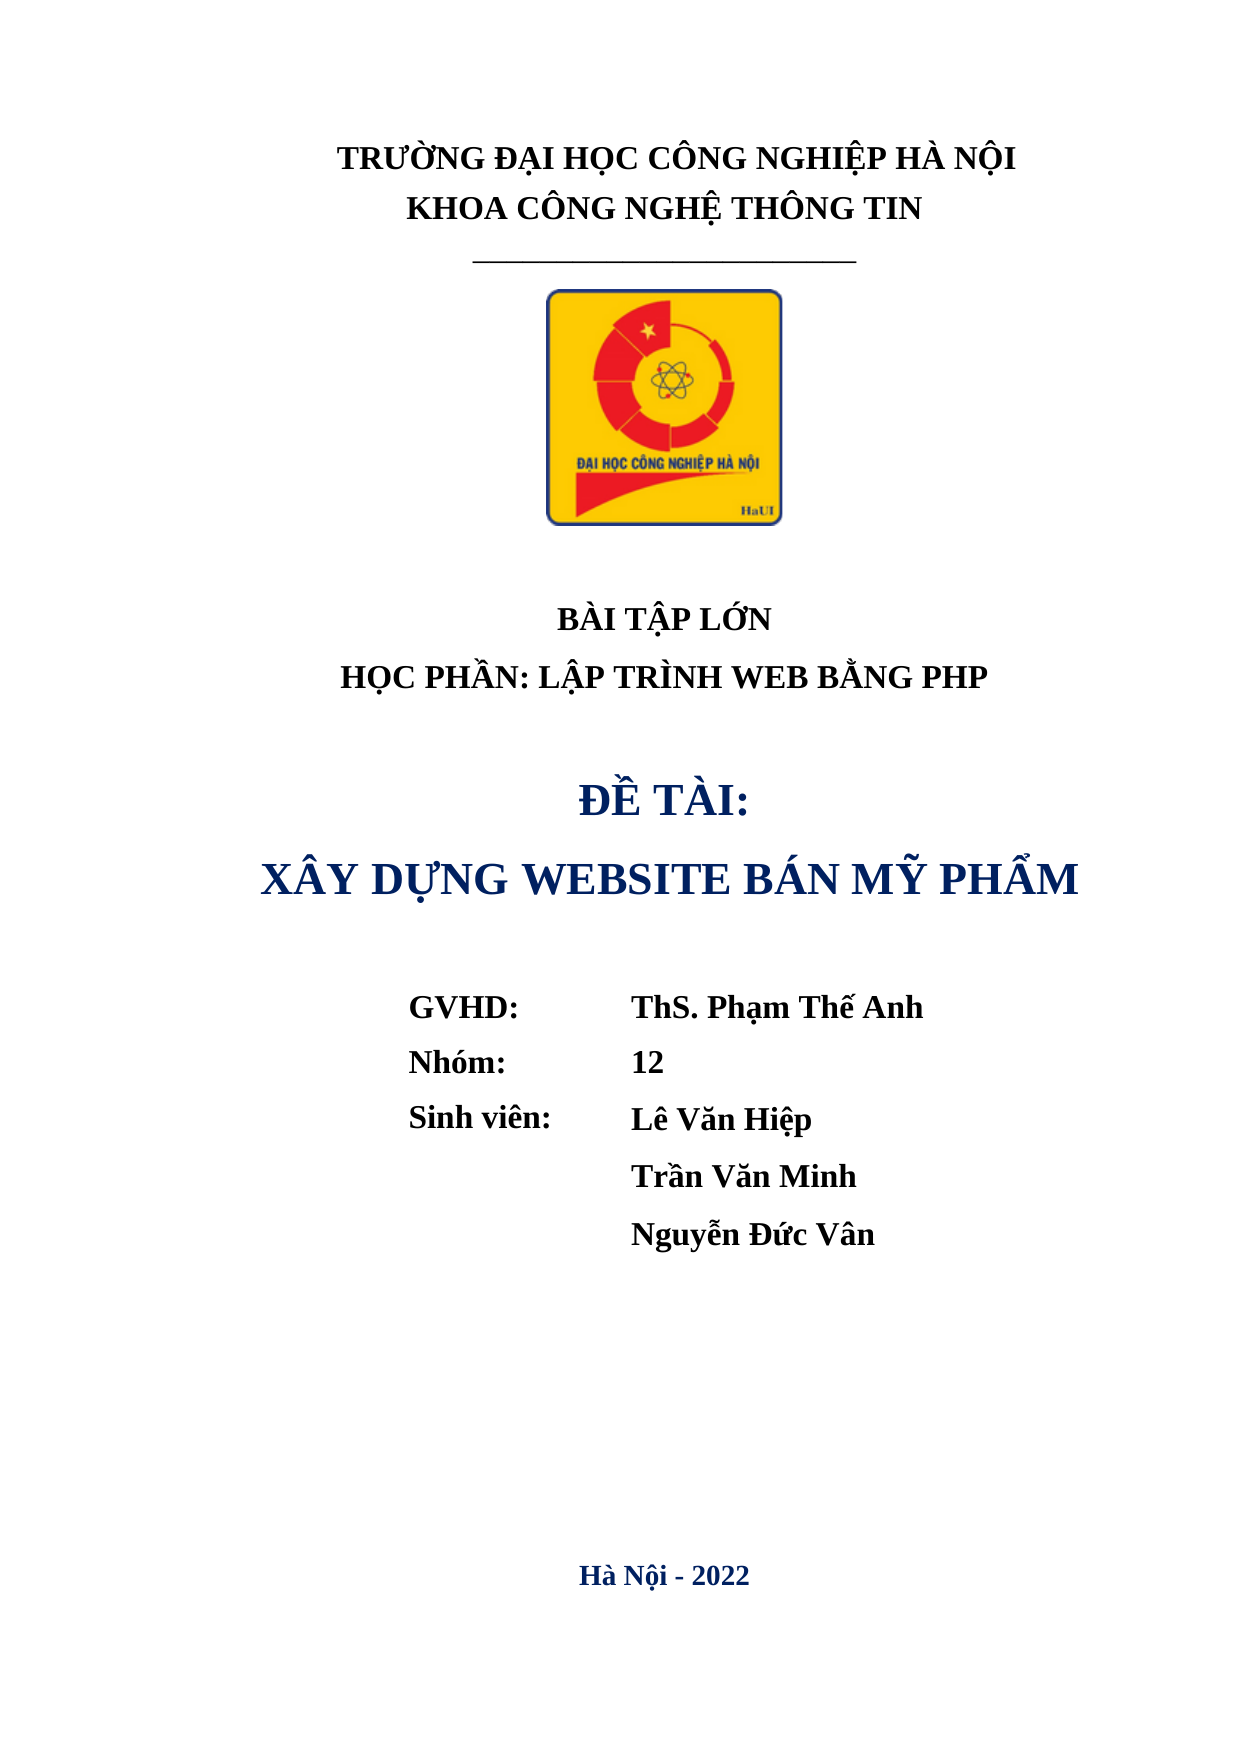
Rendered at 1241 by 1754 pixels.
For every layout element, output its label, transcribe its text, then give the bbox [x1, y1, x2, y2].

picture [546, 289, 783, 526]
table_cell 12 [620, 1043, 1041, 1098]
table_header ThS. Phạm Thế Anh [620, 988, 1041, 1043]
text XÂY DỰNG WEBSITE BÁN MỸ PHẨM [207, 851, 1122, 904]
table_cell Sinh viên: [397, 1098, 619, 1270]
text HỌC PHẦN: LẬP TRÌNH WEB BẰNG PHP [207, 657, 1122, 696]
table_header GVHD: [397, 988, 619, 1043]
text ––––––––––––––––––––––– [207, 239, 1122, 277]
text KHOA CÔNG NGHỆ THÔNG TIN [207, 188, 1122, 227]
text Hà Nội - 2022 [207, 1558, 1122, 1591]
table_cell Lê Văn Hiệp Trần Văn Minh Nguyễn Đức Vân [620, 1098, 1041, 1270]
table_cell Nhóm: [397, 1043, 619, 1098]
text TRƯỜNG ĐẠI HỌC CÔNG NGHIỆP HÀ NỘI [207, 138, 1122, 177]
text ĐỀ TÀI: [207, 772, 1122, 825]
text BÀI TẬP LỚN [207, 600, 1122, 638]
